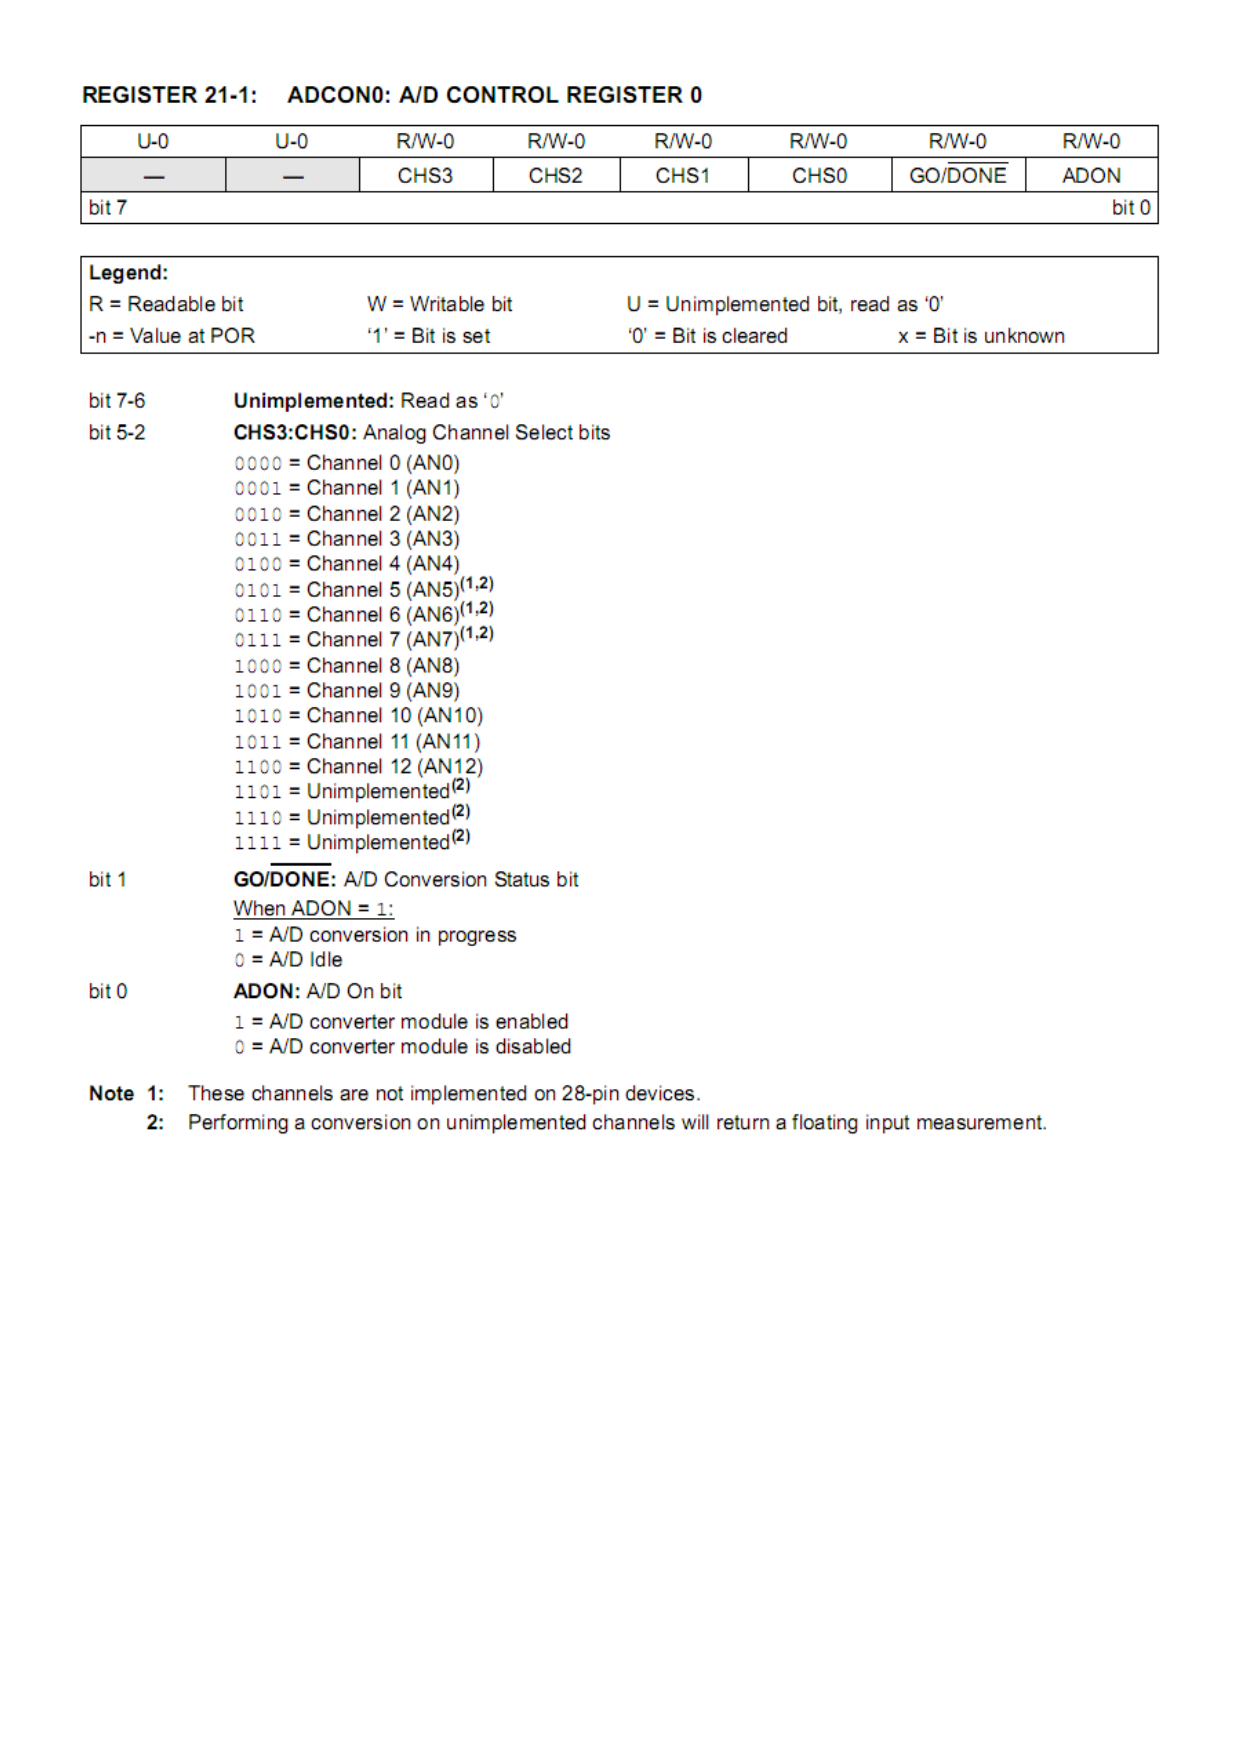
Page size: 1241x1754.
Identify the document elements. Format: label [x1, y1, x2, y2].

picture [75, 75, 1166, 1135]
